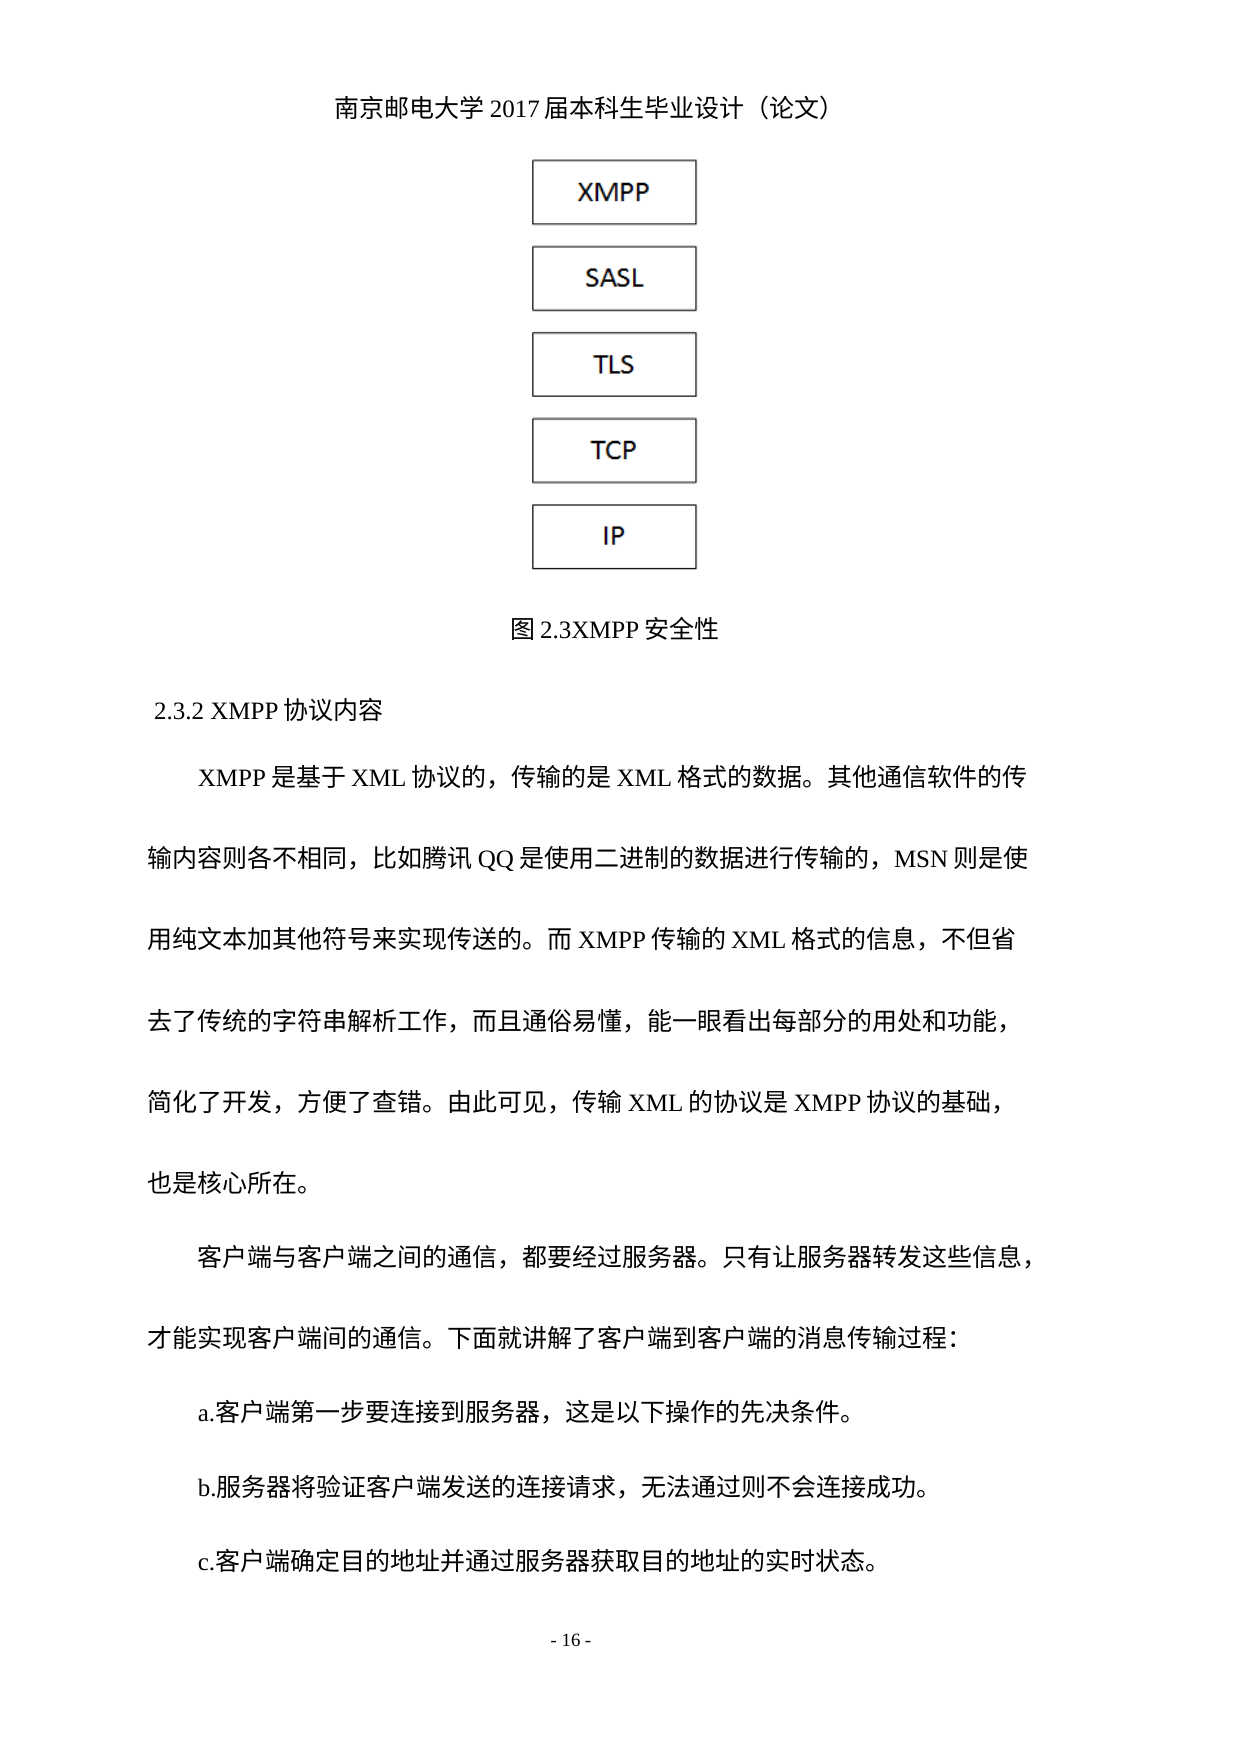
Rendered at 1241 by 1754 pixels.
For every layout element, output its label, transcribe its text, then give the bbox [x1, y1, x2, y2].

subtitle 2.3.2 XMPP协议内容 [148, 676, 1031, 741]
text c.客户端确定目的地址并通过服务器获取目的地址的实时状态。 [148, 1527, 1031, 1592]
picture [531, 157, 698, 573]
text b.服务器将验证客户端发送的连接请求，无法通过则不会连接成功。 [148, 1453, 1031, 1518]
text a.客户端第一步要连接到服务器，这是以下操作的先决条件。 [148, 1378, 1031, 1443]
text XMPP是基于XML协议的，传输的是XML格式的数据。其他通信软件的传输内容则各不相同，比如腾讯QQ是使用二进制的数据进行传输的，MSN则是使用纯文本加其他符号来实现传送的。而XMPP传输的XML格式的信息，不但省去了传统的字符串解析工作，而且通俗易懂，能一眼看出每部分的用处和功能，简化了开发，方便了查错。由此可见，传输XML的协议是XMPP协议的基础，也是核心所在。 [148, 743, 1031, 1214]
text 图2.3XMPP安全性 [148, 595, 1031, 660]
text 客户端与客户端之间的通信，都要经过服务器。只有让服务器转发这些信息，才能实现客户端间的通信。下面就讲解了客户端到客户端的消息传输过程： [148, 1223, 1031, 1369]
